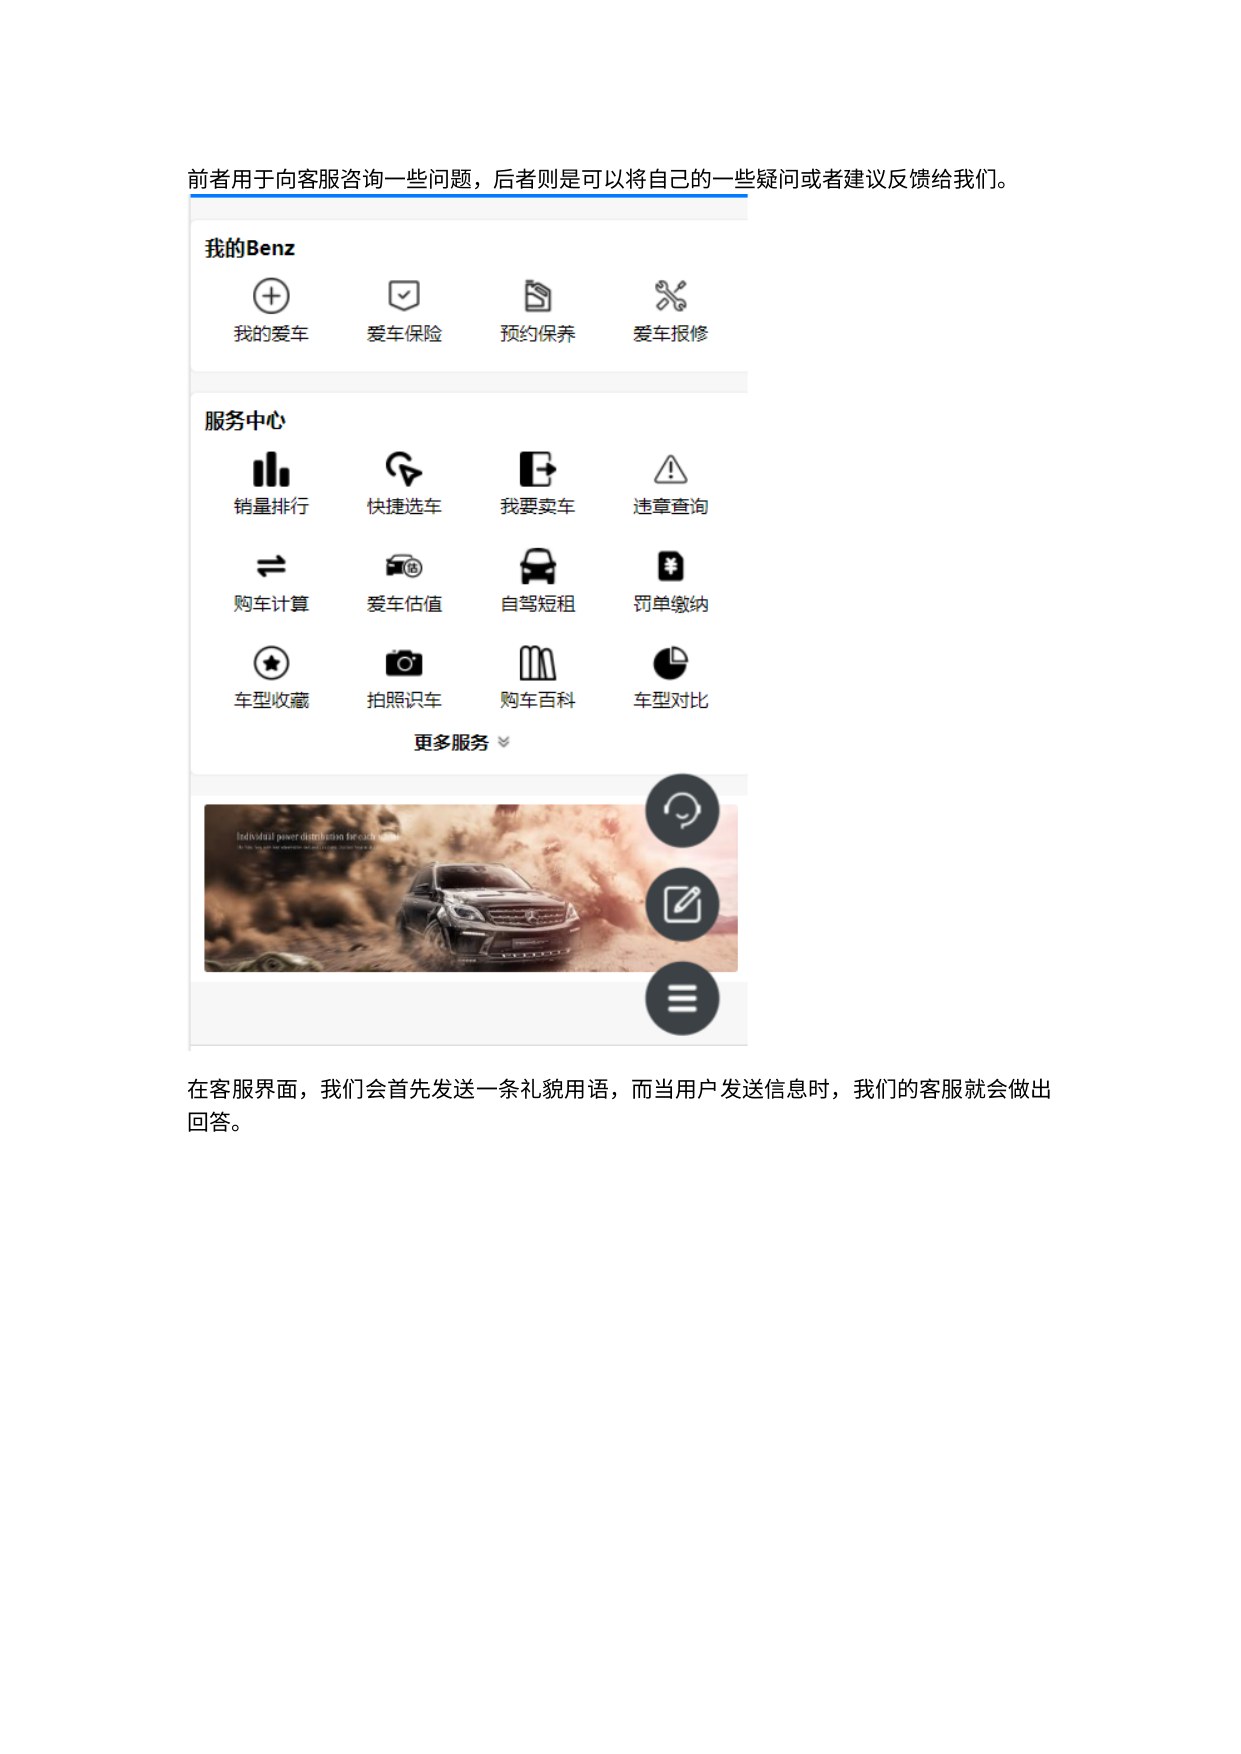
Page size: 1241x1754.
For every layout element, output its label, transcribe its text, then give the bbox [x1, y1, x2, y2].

picture [187, 194, 748, 1051]
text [187, 162, 1053, 194]
text 在客服界面，我们会首先发送一条礼貌用语，而当用户发送信息时，我们的客服就会做出回答。 [187, 1072, 1053, 1137]
